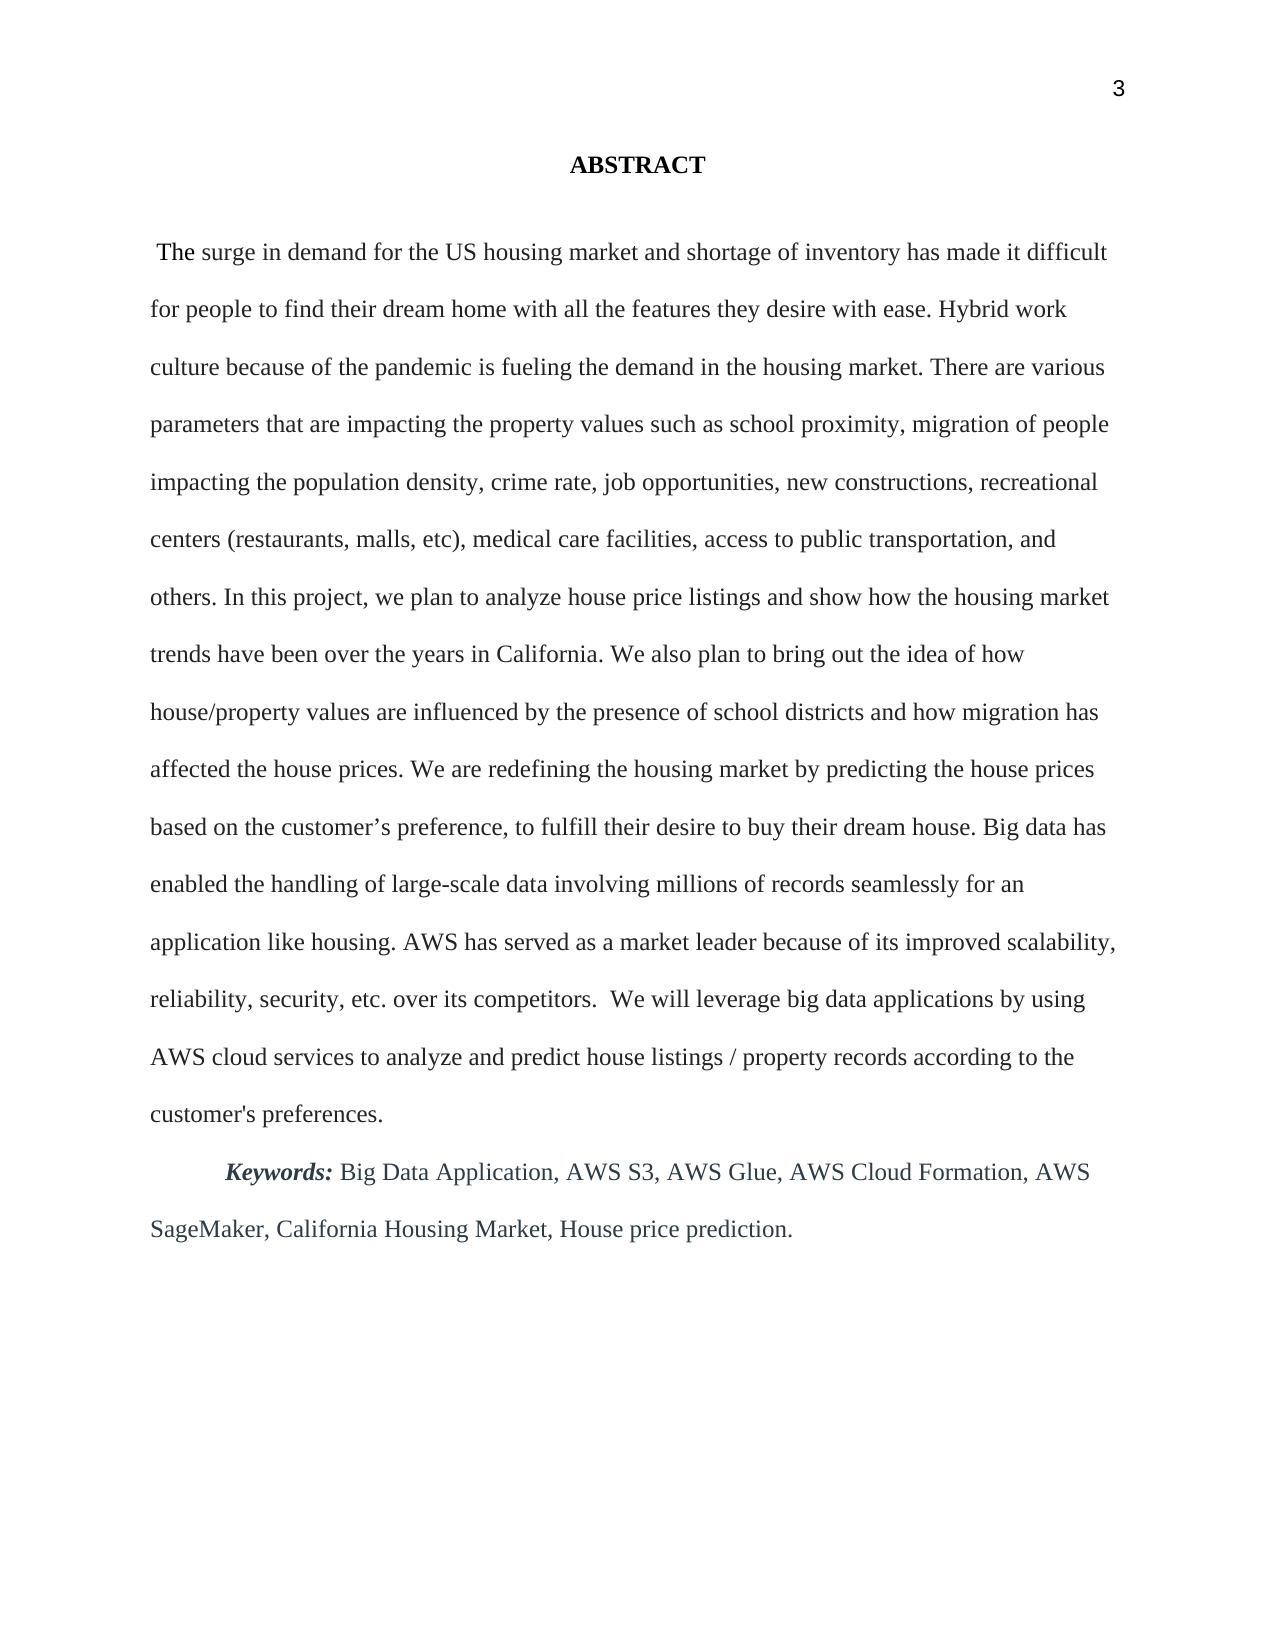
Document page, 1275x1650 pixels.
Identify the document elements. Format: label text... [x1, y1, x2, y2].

text The surge in demand for the US housing market and shortage of inventory has made it difficult for people to find their dream home with all the features they desire with ease. Hybrid work culture because of the pandemic is fueling the demand in the housing market. There are various parameters that are impacting the property values such as school proximity, migration of people impacting the population density, crime rate, job opportunities, new constructions, recreational centers (restaurants, malls, etc), medical care facilities, access to public transportation, and others. In this project, we plan to analyze house price listings and show how the housing market trends have been over the years in California. We also plan to bring out the idea of how house/property values are influenced by the presence of school districts and how migration has affected the house prices. We are redefining the housing market by predicting the house prices based on the customer’s preference, to fulfill their desire to buy their dream house. Big data has enabled the handling of large-scale data involving millions of records seamlessly for an application like housing. AWS has served as a market leader because of its improved scalability, reliability, security, etc. over its competitors. We will leverage big data applications by using AWS cloud services to analyze and predict house listings / property records according to the customer's preferences. [150, 237, 1125, 1128]
text ABSTRACT [150, 150, 1125, 179]
text Keywords: Big Data Application, AWS S3, AWS Glue, AWS Cloud Formation, AWS SageMaker, California Housing Market, House price prediction. [150, 1157, 1125, 1243]
